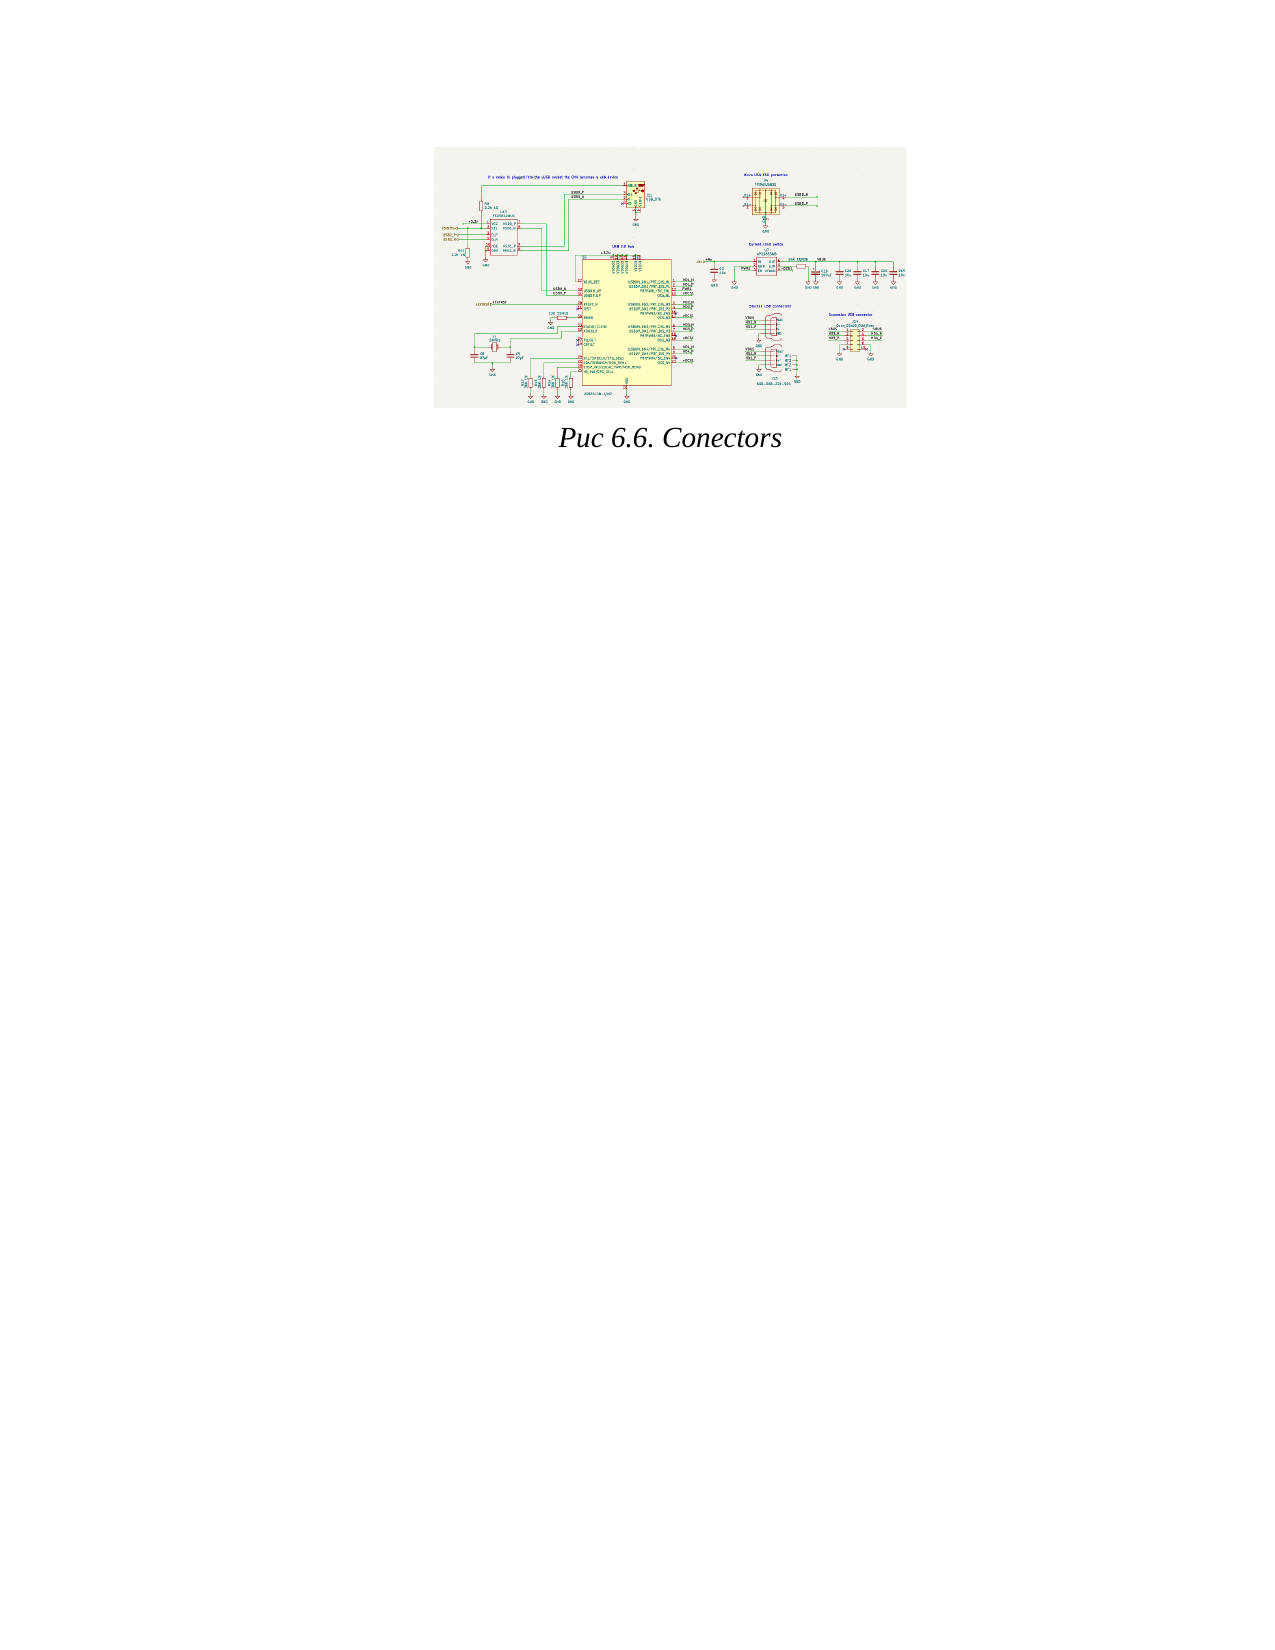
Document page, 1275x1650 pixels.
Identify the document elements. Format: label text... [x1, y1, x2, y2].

picture [433, 147, 907, 408]
text Рис 6.6. Conectors [148, 420, 1127, 453]
